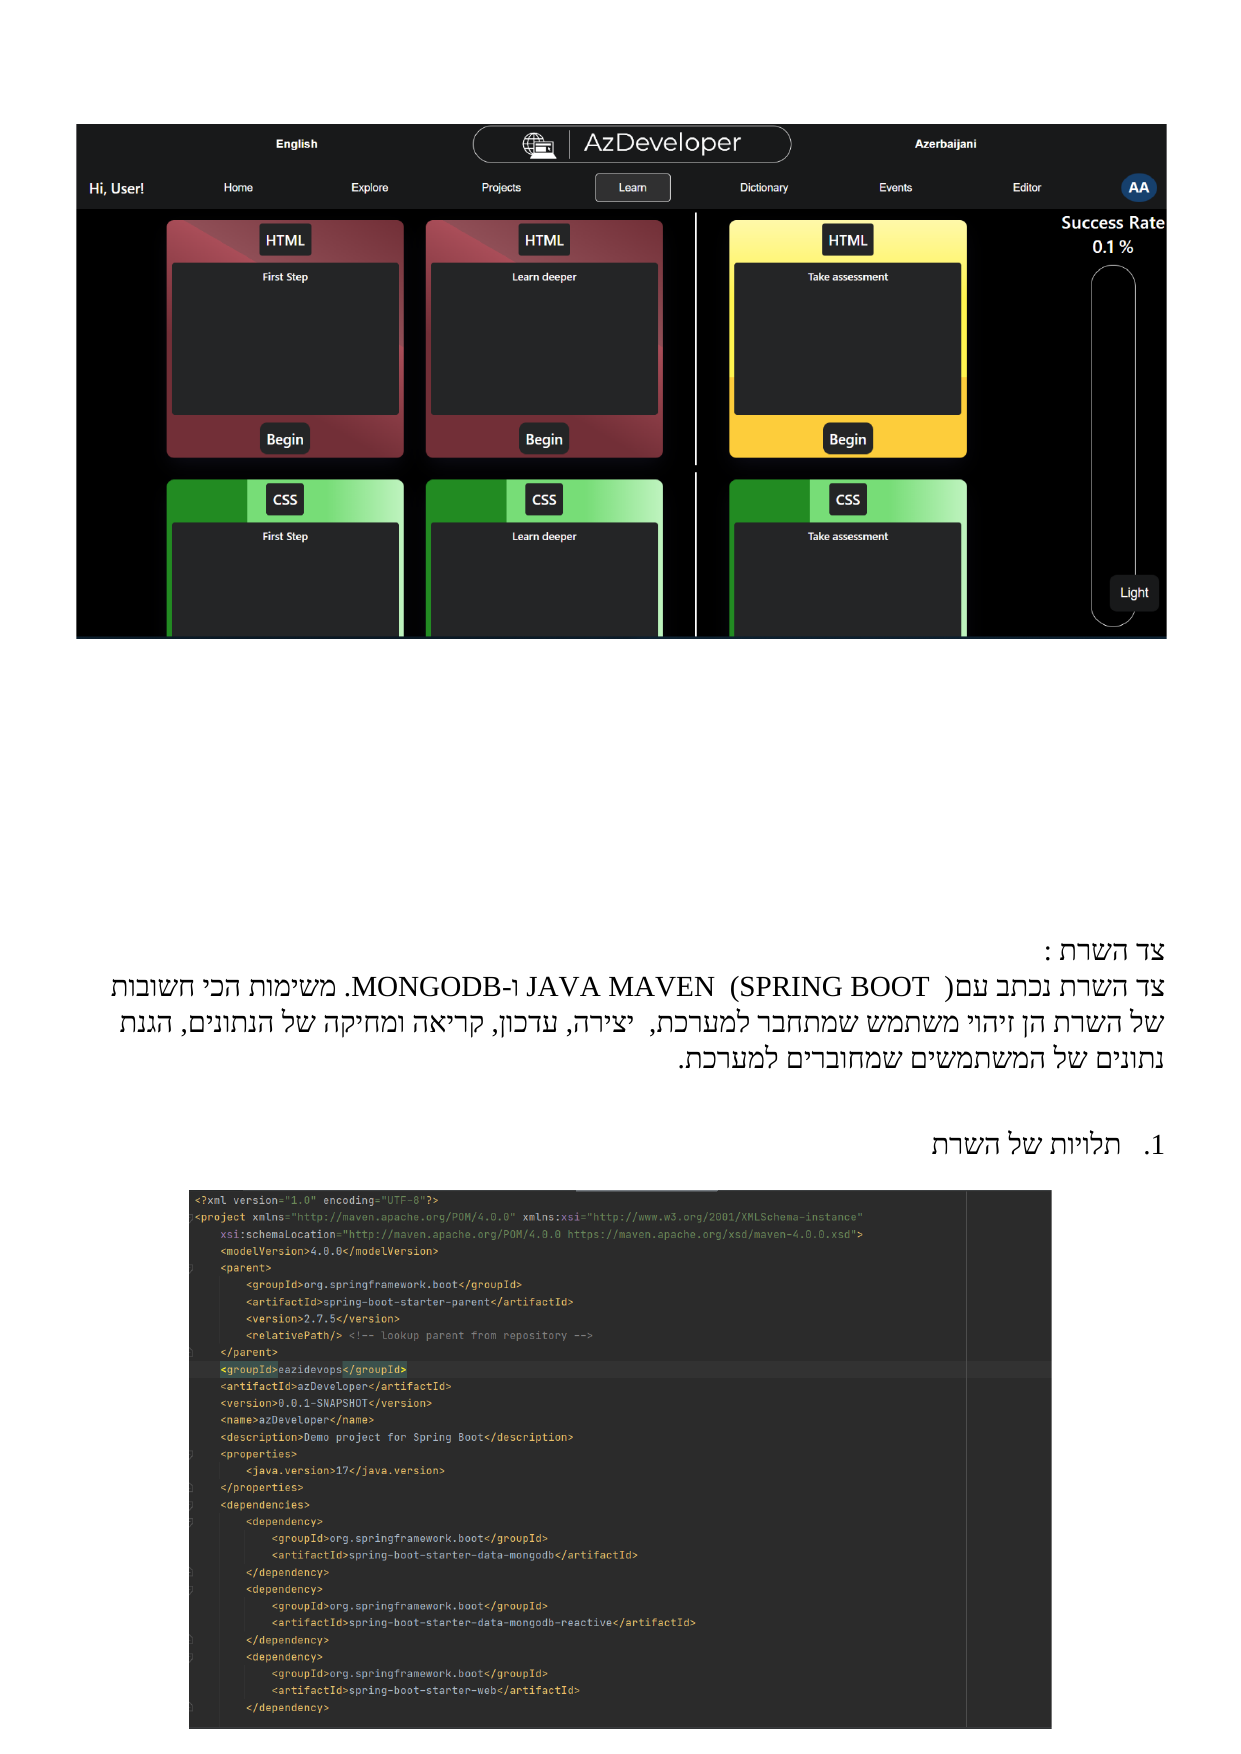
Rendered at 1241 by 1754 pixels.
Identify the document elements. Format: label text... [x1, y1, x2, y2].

list צד השרת : [75, 933, 1165, 967]
list צד השרת נכתב עםJAVA MAVEN (SPRING BOOT ) ו-MONGODB. משימות הכי חשובות של השרת הן זיהוי משתמש שמתחבר למערכת, יצירה, עדכון, קריאה ומחיקה של הנתונים, הגנת נתונים של המשתמשים שמחוברים למערכת. [75, 969, 1165, 1075]
picture [76, 124, 1167, 639]
picture [189, 1190, 1052, 1729]
text 1. תלויות של השרת [75, 1127, 1165, 1161]
